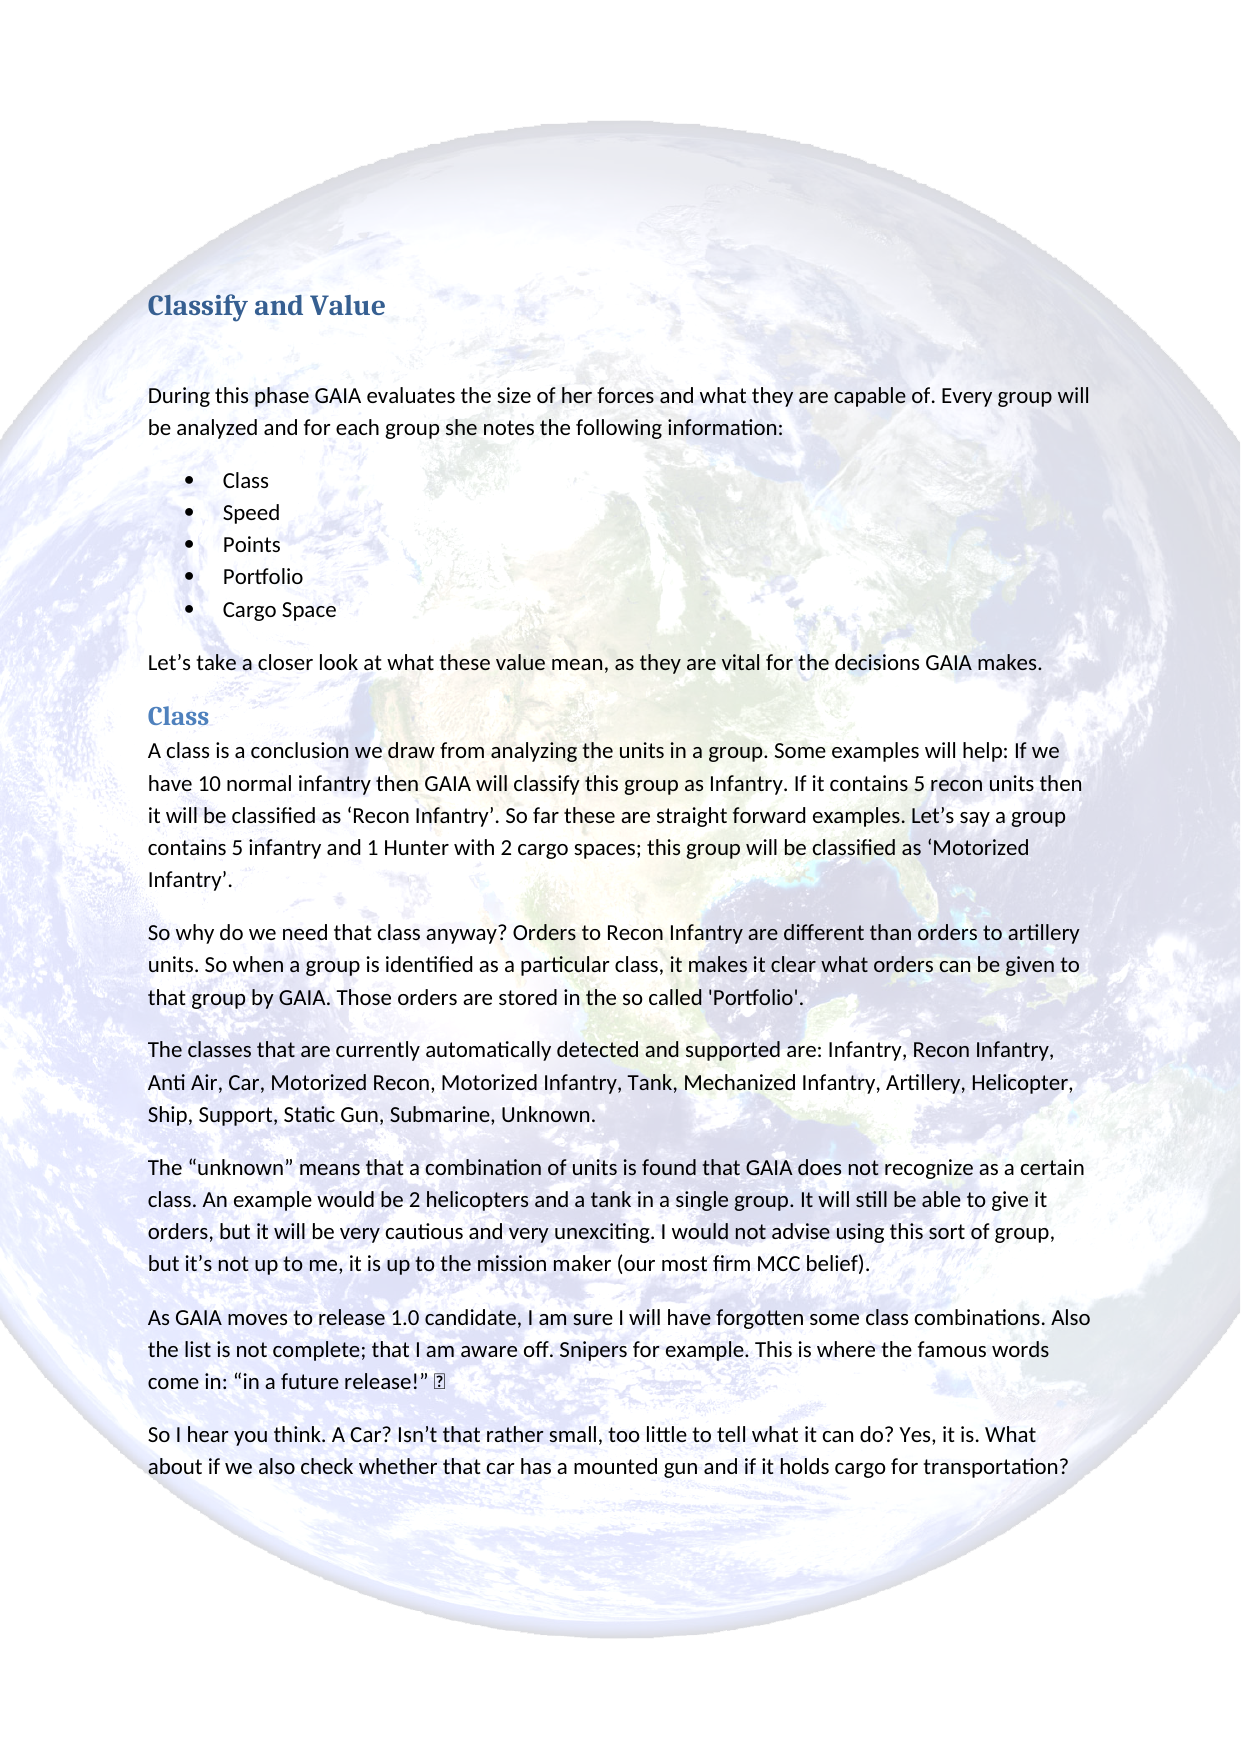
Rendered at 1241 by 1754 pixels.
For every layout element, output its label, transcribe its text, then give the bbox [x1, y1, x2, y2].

list Class [185, 466, 1093, 494]
subtitle Classify and Value [148, 289, 1093, 323]
list Portfolio [185, 562, 1093, 591]
text During this phase GAIA evaluates the size of her forces and what they are capable of. Every group will be analyzed and for each group she notes the following information: [148, 381, 1093, 441]
text The “unknown” means that a combination of units is found that GAIA does not recognize as a certain class. An example would be 2 helicopters and a tank in a single group. It will still be able to give it orders, but it will be very cautious and very unexciting. I would not advise using this sort of group, but it’s not up to me, it is up to the mission maker (our most firm MCC belief). [148, 1153, 1093, 1278]
text So I hear you think. A Car? Isn’t that rather small, too little to tell what it can do? Yes, it is. What about if we also check whether that car has a mounted gun and if it holds cargo for transportation? [148, 1420, 1093, 1480]
list Cargo Space [185, 595, 1093, 623]
list Points [185, 530, 1093, 558]
text Let’s take a closer look at what these value mean, as they are vital for the decisions GAIA makes. [148, 648, 1093, 676]
list Speed [185, 498, 1093, 526]
subtitle Class [148, 701, 1093, 732]
text So why do we need that class anyway? Orders to Recon Infantry are different than orders to artillery units. So when a group is identified as a particular class, it makes it clear what orders can be given to that group by GAIA. Those orders are stored in the so called 'Portfolio'. [148, 918, 1093, 1011]
text The classes that are currently automatically detected and supported are: Infantry, Recon Infantry, Anti Air, Car, Motorized Recon, Motorized Infantry, Tank, Mechanized Infantry, Artillery, Helicopter, Ship, Support, Static Gun, Submarine, Unknown. [148, 1036, 1093, 1128]
text As GAIA moves to release 1.0 candidate, I am sure I will have forgotten some class combinations. Also the list is not complete; that I am aware off. Snipers for example. This is where the famous words come in: “in a future release!”  [148, 1303, 1093, 1395]
text A class is a conclusion we draw from analyzing the units in a group. Some examples will help: If we have 10 normal infantry then GAIA will classify this group as Infantry. If it contains 5 recon units then it will be classified as ‘Recon Infantry’. So far these are straight forward examples. Let’s say a group contains 5 infantry and 1 Hunter with 2 cargo spaces; this group will be classified as ‘Motorized Infantry’. [148, 736, 1093, 893]
